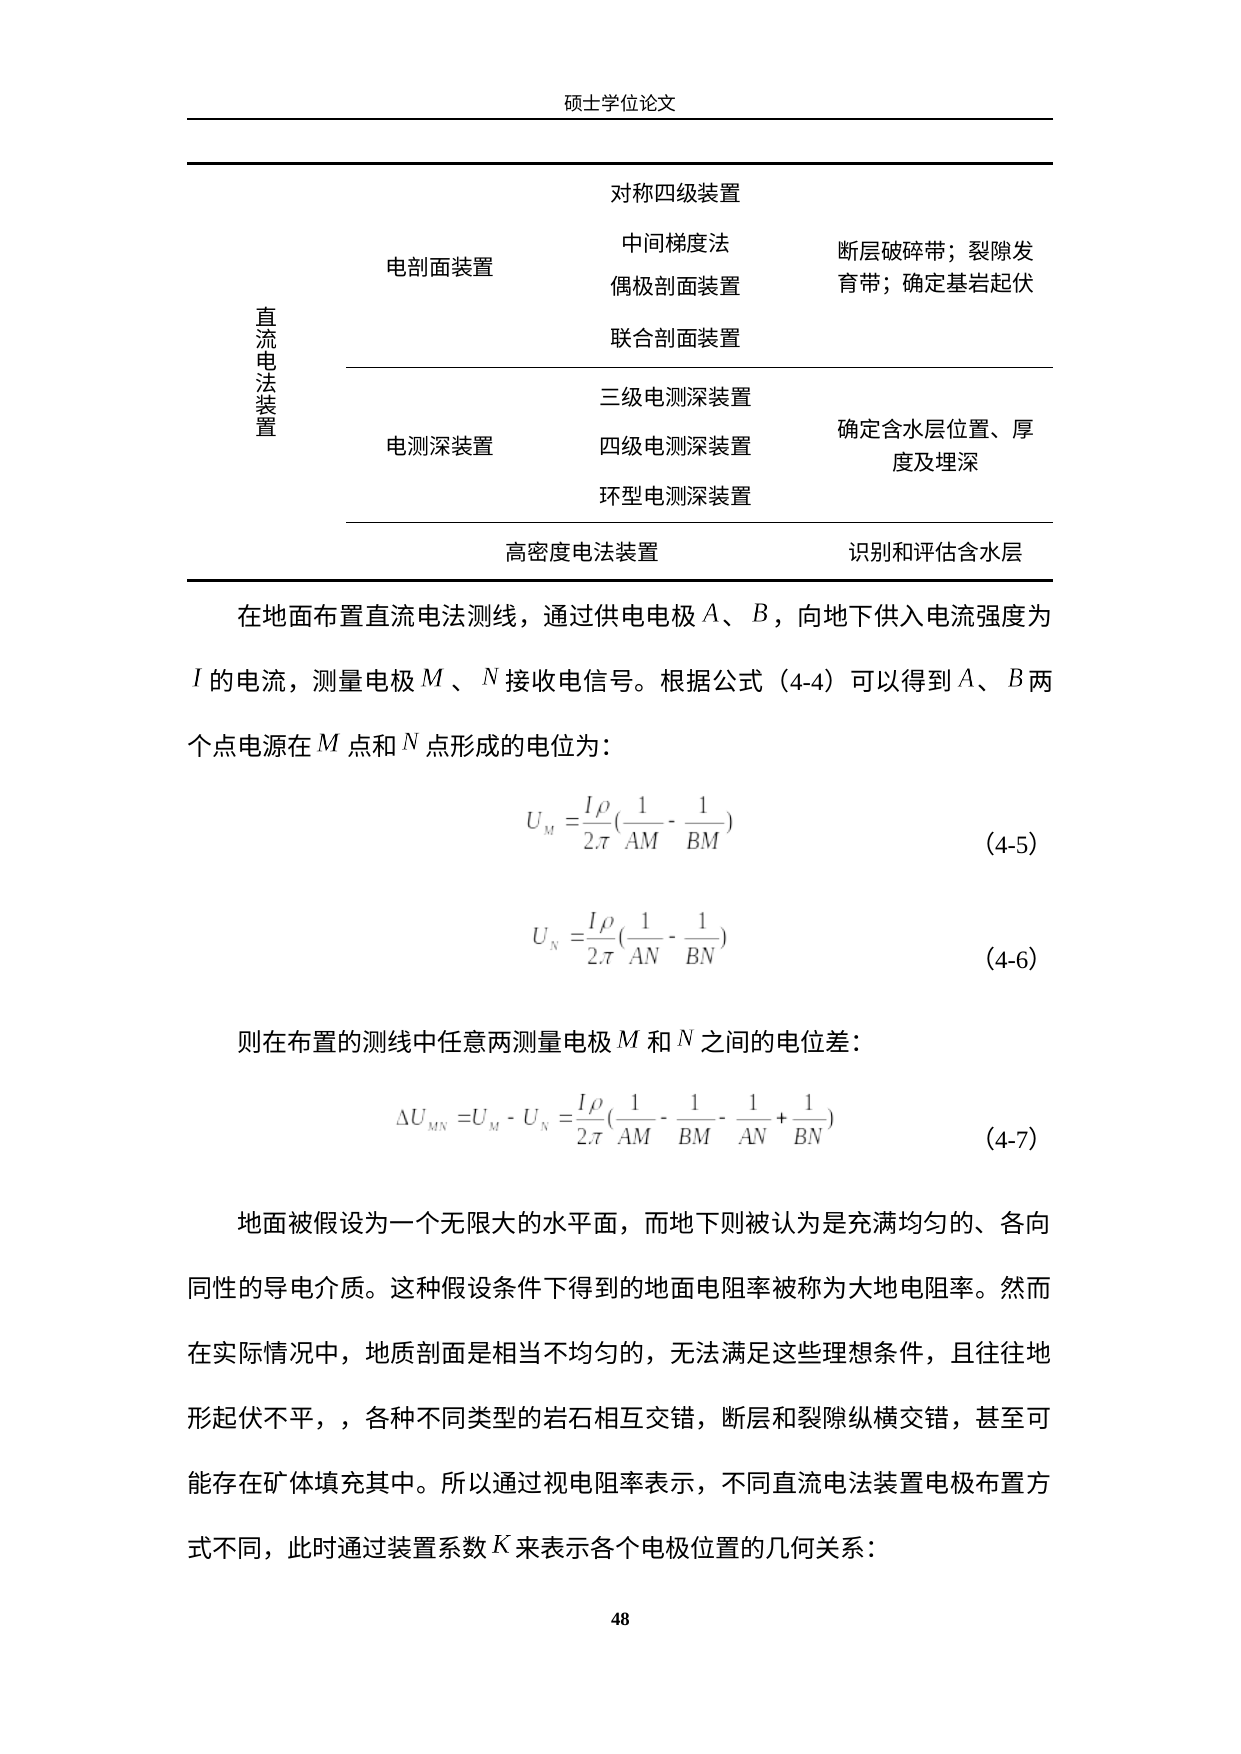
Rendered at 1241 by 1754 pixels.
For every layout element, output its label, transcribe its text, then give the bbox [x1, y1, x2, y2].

text 则在布置的测线中任意两测量电极和之间的电位差： [187, 1008, 1053, 1073]
table_cell 直流电法装置 [187, 165, 346, 579]
text 在地面布置直流电法测线，通过供电电极、，向地下供入电流强度为的电流，测量电极、接收电信号。根据公式（4-4）可以得到、两个点电源在点和点形成的电位为： [187, 582, 1053, 777]
table_cell 确定含水层位置、厚度及埋深 [818, 368, 1053, 522]
table_cell 偶极剖面装置 [534, 263, 818, 307]
table_cell 对称四级装置 [534, 165, 818, 218]
text 地面被假设为一个无限大的水平面，而地下则被认为是充满均匀的、各向同性的导电介质。这种假设条件下得到的地面电阻率被称为大地电阻率。然而，在实际情况中，地质剖面是相当不均匀的，无法满足这些理想条件，且往往地形起伏不平，，各种不同类型的岩石相互交错，断层和裂隙纵横交错，甚至可能存在矿体填充其中。所以通过视电阻率表示，不同直流电法装置电极布置方式不同，此时通过装置系数来表示各个电极位置的几何关系： [187, 1189, 1053, 1579]
table_cell 联合剖面装置 [534, 307, 818, 367]
table_cell 中间梯度法 [534, 218, 818, 263]
table_cell 高密度电法装置 [346, 523, 818, 579]
table_cell 环型电测深装置 [534, 465, 818, 522]
table_cell 电测深装置 [346, 368, 533, 522]
table_cell 电剖面装置 [346, 165, 533, 367]
table_cell 三级电测深装置 [534, 368, 818, 424]
table_cell 四级电测深装置 [534, 424, 818, 464]
table_cell 断层破碎带；裂隙发育带；确定基岩起伏 [818, 165, 1053, 367]
table_cell 识别和评估含水层 [818, 523, 1053, 579]
